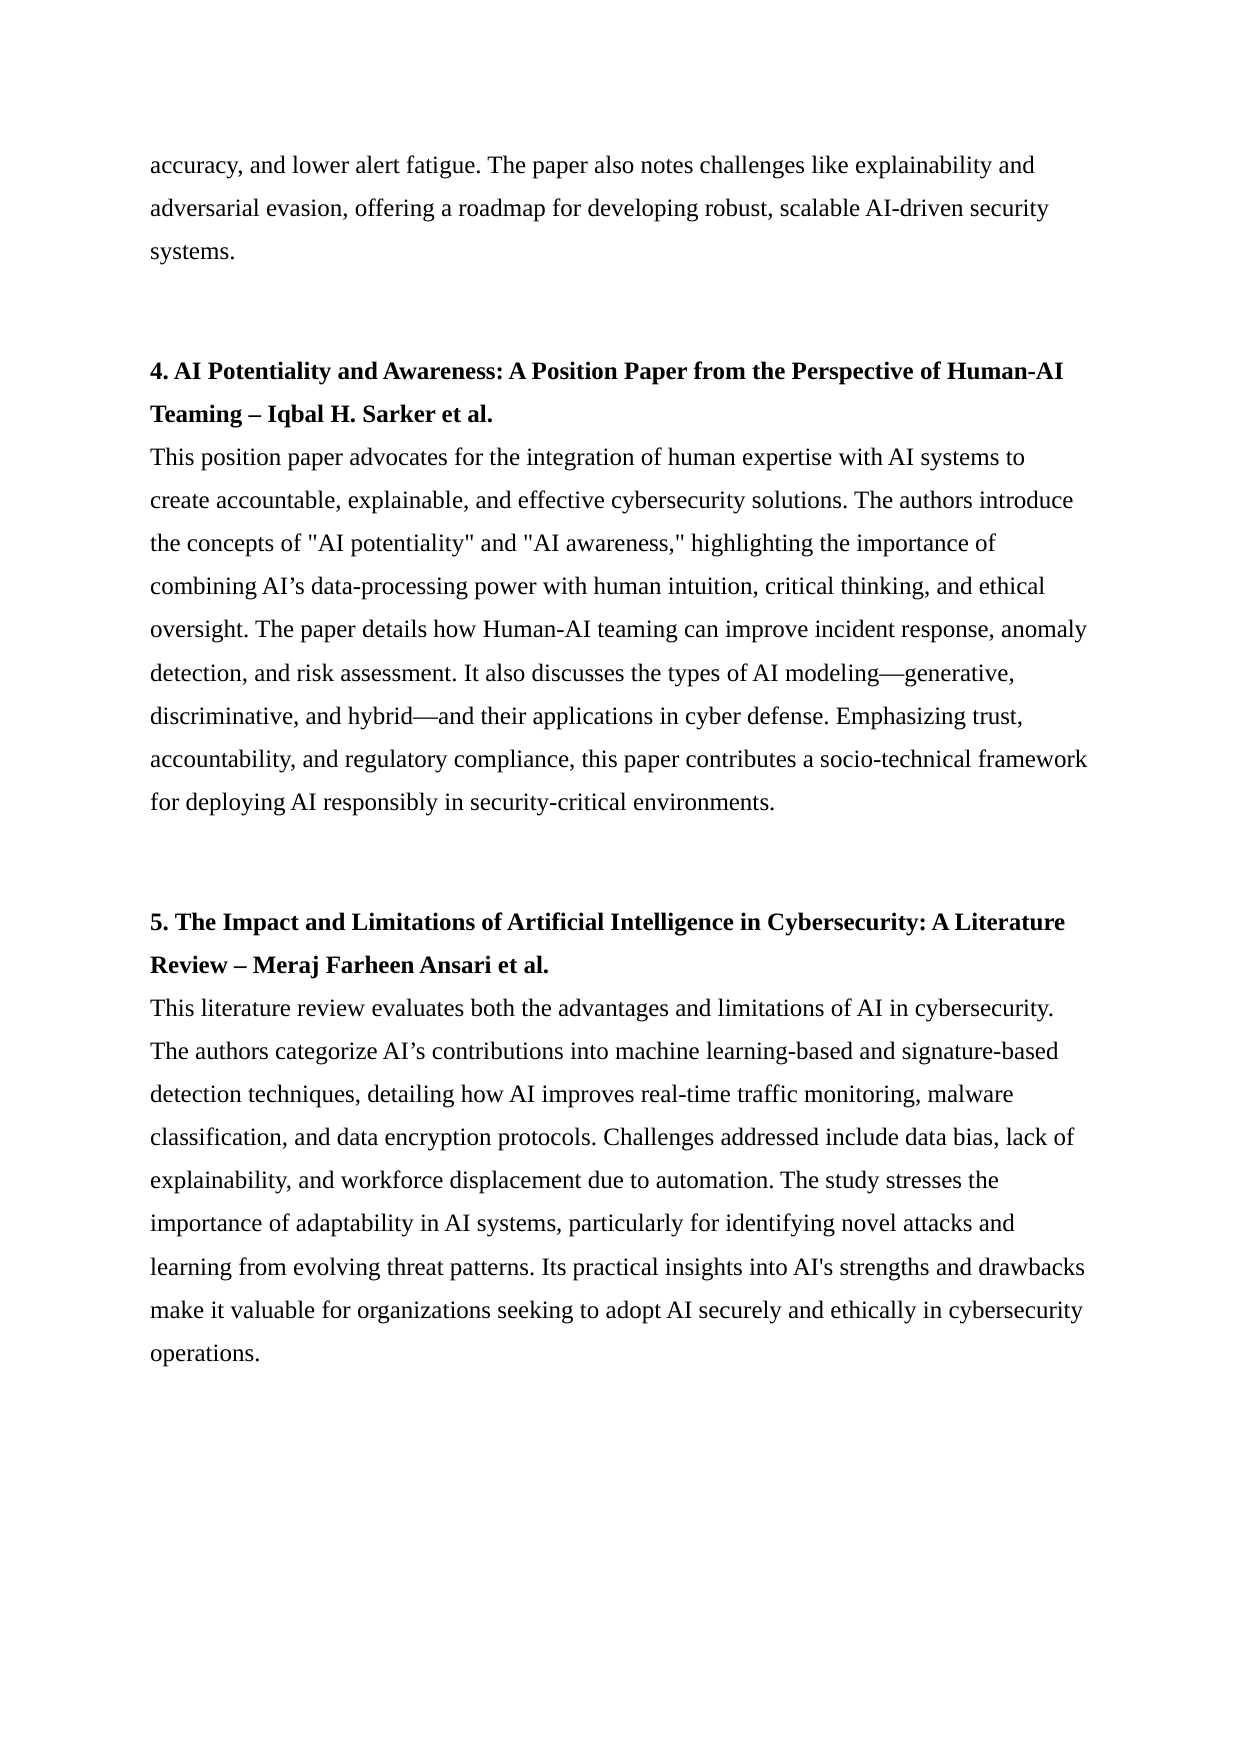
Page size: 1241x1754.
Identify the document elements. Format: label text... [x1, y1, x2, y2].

text 4. AI Potentiality and Awareness: A Position Paper from the Perspective of Human-AI Teaming – Iqbal H. Sarker et al. This position paper advocates for the integration of human expertise with AI systems to create accountable, explainable, and effective cybersecurity solutions. The authors introduce the concepts of "AI potentiality" and "AI awareness," highlighting the importance of combining AI’s data-processing power with human intuition, critical thinking, and ethical oversight. The paper details how Human-AI teaming can improve incident response, anomaly detection, and risk assessment. It also discusses the types of AI modeling—generative, discriminative, and hybrid—and their applications in cyber defense. Emphasizing trust, accountability, and regulatory compliance, this paper contributes a socio-technical framework for deploying AI responsibly in security-critical environments. [150, 356, 1090, 816]
text 5. The Impact and Limitations of Artificial Intelligence in Cybersecurity: A Literature Review – Meraj Farheen Ansari et al. This literature review evaluates both the advantages and limitations of AI in cybersecurity. The authors categorize AI’s contributions into machine learning-based and signature-based detection techniques, detailing how AI improves real-time traffic monitoring, malware classification, and data encryption protocols. Challenges addressed include data bias, lack of explainability, and workforce displacement due to automation. The study stresses the importance of adaptability in AI systems, particularly for identifying novel attacks and learning from evolving threat patterns. Its practical insights into AI's strengths and drawbacks make it valuable for organizations seeking to adopt AI securely and ethically in cybersecurity operations. [150, 907, 1090, 1367]
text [150, 150, 1090, 265]
